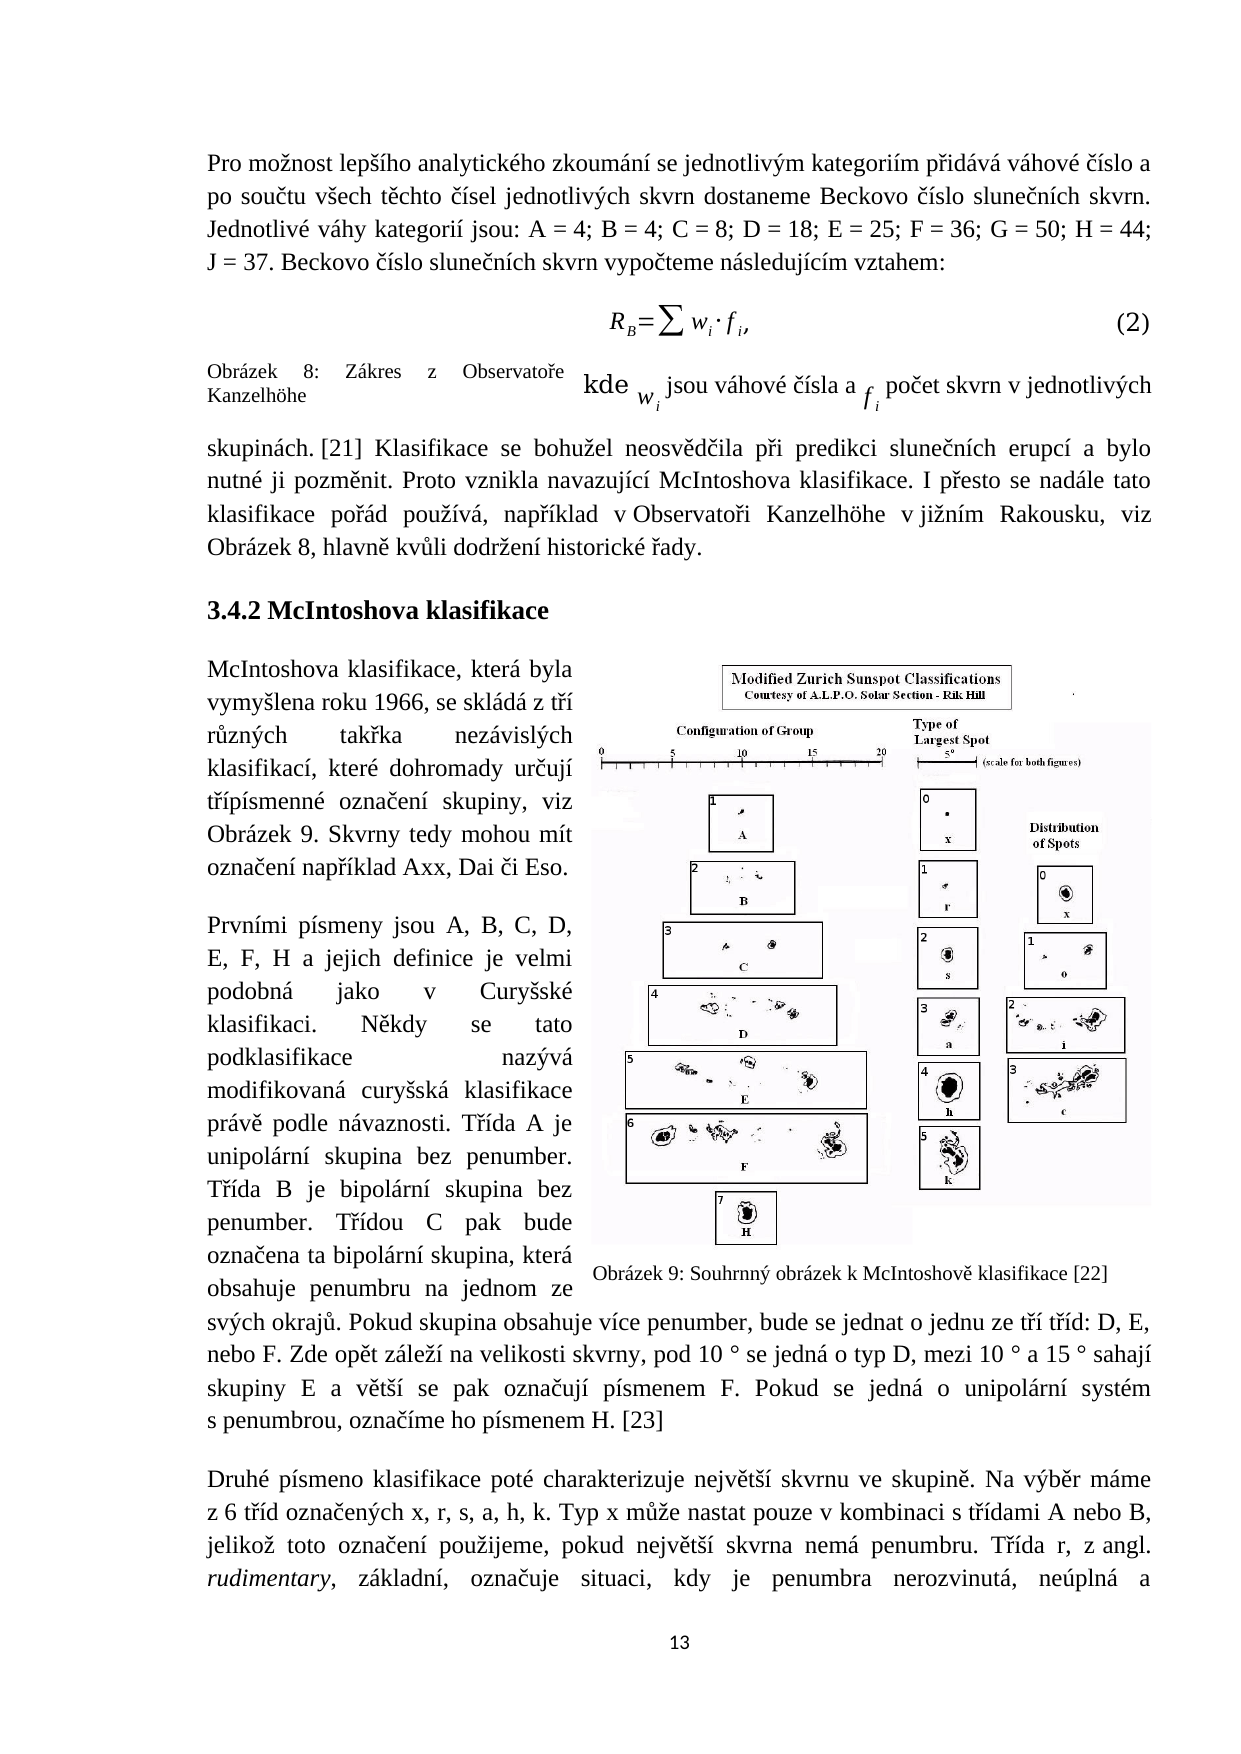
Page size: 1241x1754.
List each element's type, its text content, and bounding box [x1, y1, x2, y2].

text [207, 1464, 1152, 1591]
subtitle McIntoshova klasifikace [207, 594, 1152, 625]
text kde jsou váhové čísla a počet skvrn v jednotlivých skupinách. [21] Klasifikace se bohužel neosvědčila při predikci slunečních erupcí a bylo nutné ji pozměnit. Proto vznikla navazující McIntoshova klasifikace. I přesto se nadále tato klasifikace pořád používá, například v Observatoři Kanzelhöhe v jižním Rakousku, viz Obrázek 8, hlavně kvůli dodržení historické řady. [207, 369, 1152, 560]
text Pro možnost lepšího analytického zkoumání se jednotlivým kategoriím přidává váhové číslo a po součtu všech těchto čísel jednotlivých skvrn dostaneme Beckovo číslo slunečních skvrn. Jednotlivé váhy kategorií jsou: A = 4; B = 4; C = 8; D = 18; E = 25; F = 36; G = 50; H = 44; J = 37. Beckovo číslo slunečních skvrn vypočteme následujícím vztahem: [207, 148, 1152, 276]
text , (2) [207, 305, 1152, 339]
text McIntoshova klasifikace, která byla vymyšlena roku 1966, se skládá z tří různých takřka nezávislých klasifikací, které dohromady určují třípísmenné označení skupiny, viz Obrázek 9. Skvrny tedy mohou mít označení například Axx, Dai či Eso. [207, 654, 1152, 881]
picture [591, 659, 1152, 1254]
text Prvními písmeny jsou A, B, C, D, E, F, H a jejich definice je velmi podobná jako v Curyšské klasifikaci. Někdy se tato podklasifikace nazývá modifikovaná curyšská klasifikace právě podle návaznosti. Třída A je unipolární skupina bez penumber. Třída B je bipolární skupina bez penumber. Třídou C pak bude označena ta bipolární skupina, která obsahuje penumbru na jednom ze svých okrajů. Pokud skupina obsahuje více penumber, bude se jednat o jednu ze tří tříd: D, E, nebo F. Zde opět záleží na velikosti skvrny, pod 10 ° se jedná o typ D, mezi 10 ° a 15 ° sahají skupiny E a větší se pak označují písmenem F. Pokud se jedná o unipolární systém s penumbrou, označíme ho písmenem H. [23] [207, 910, 1152, 1434]
